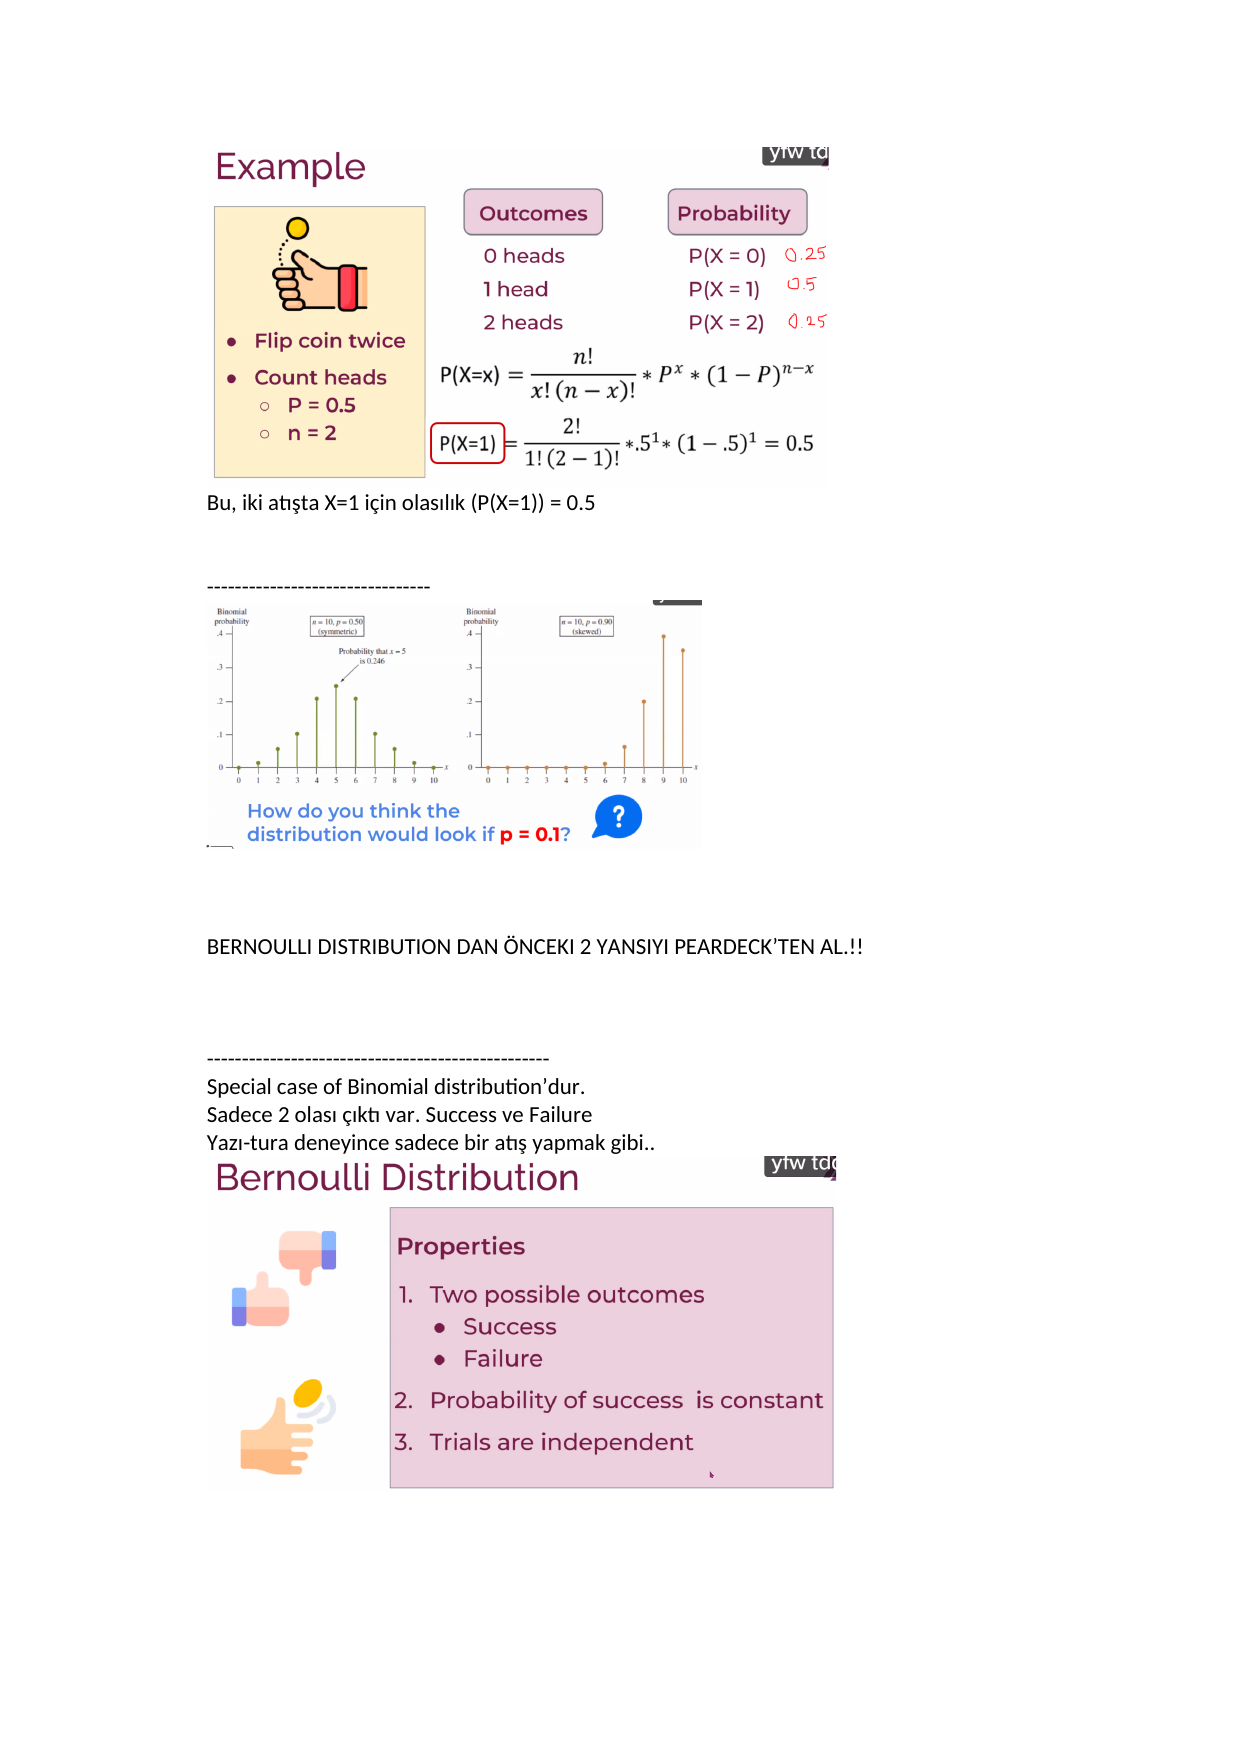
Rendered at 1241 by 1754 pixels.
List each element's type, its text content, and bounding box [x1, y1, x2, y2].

picture [206, 600, 702, 849]
text Bu, iki atışta X=1 için olasılık (P(X=1)) = 0.5 [207, 488, 1093, 516]
text Sadece 2 olası çıktı var. Success ve Failure [207, 1100, 1093, 1128]
text Yazı-tura deneyince sadece bir atış yapmak gibi.. [207, 1128, 1093, 1156]
text Special case of Binomial distribution’dur. [207, 1072, 1093, 1100]
text BERNOULLI DISTRIBUTION DAN ÖNCEKI 2 YANSIYI PEARDECK’TEN AL.!! [207, 932, 1093, 960]
picture [206, 147, 829, 488]
text ------------------------------------------------- [207, 1044, 1093, 1072]
text -------------------------------- [207, 572, 1093, 600]
picture [206, 1156, 837, 1491]
